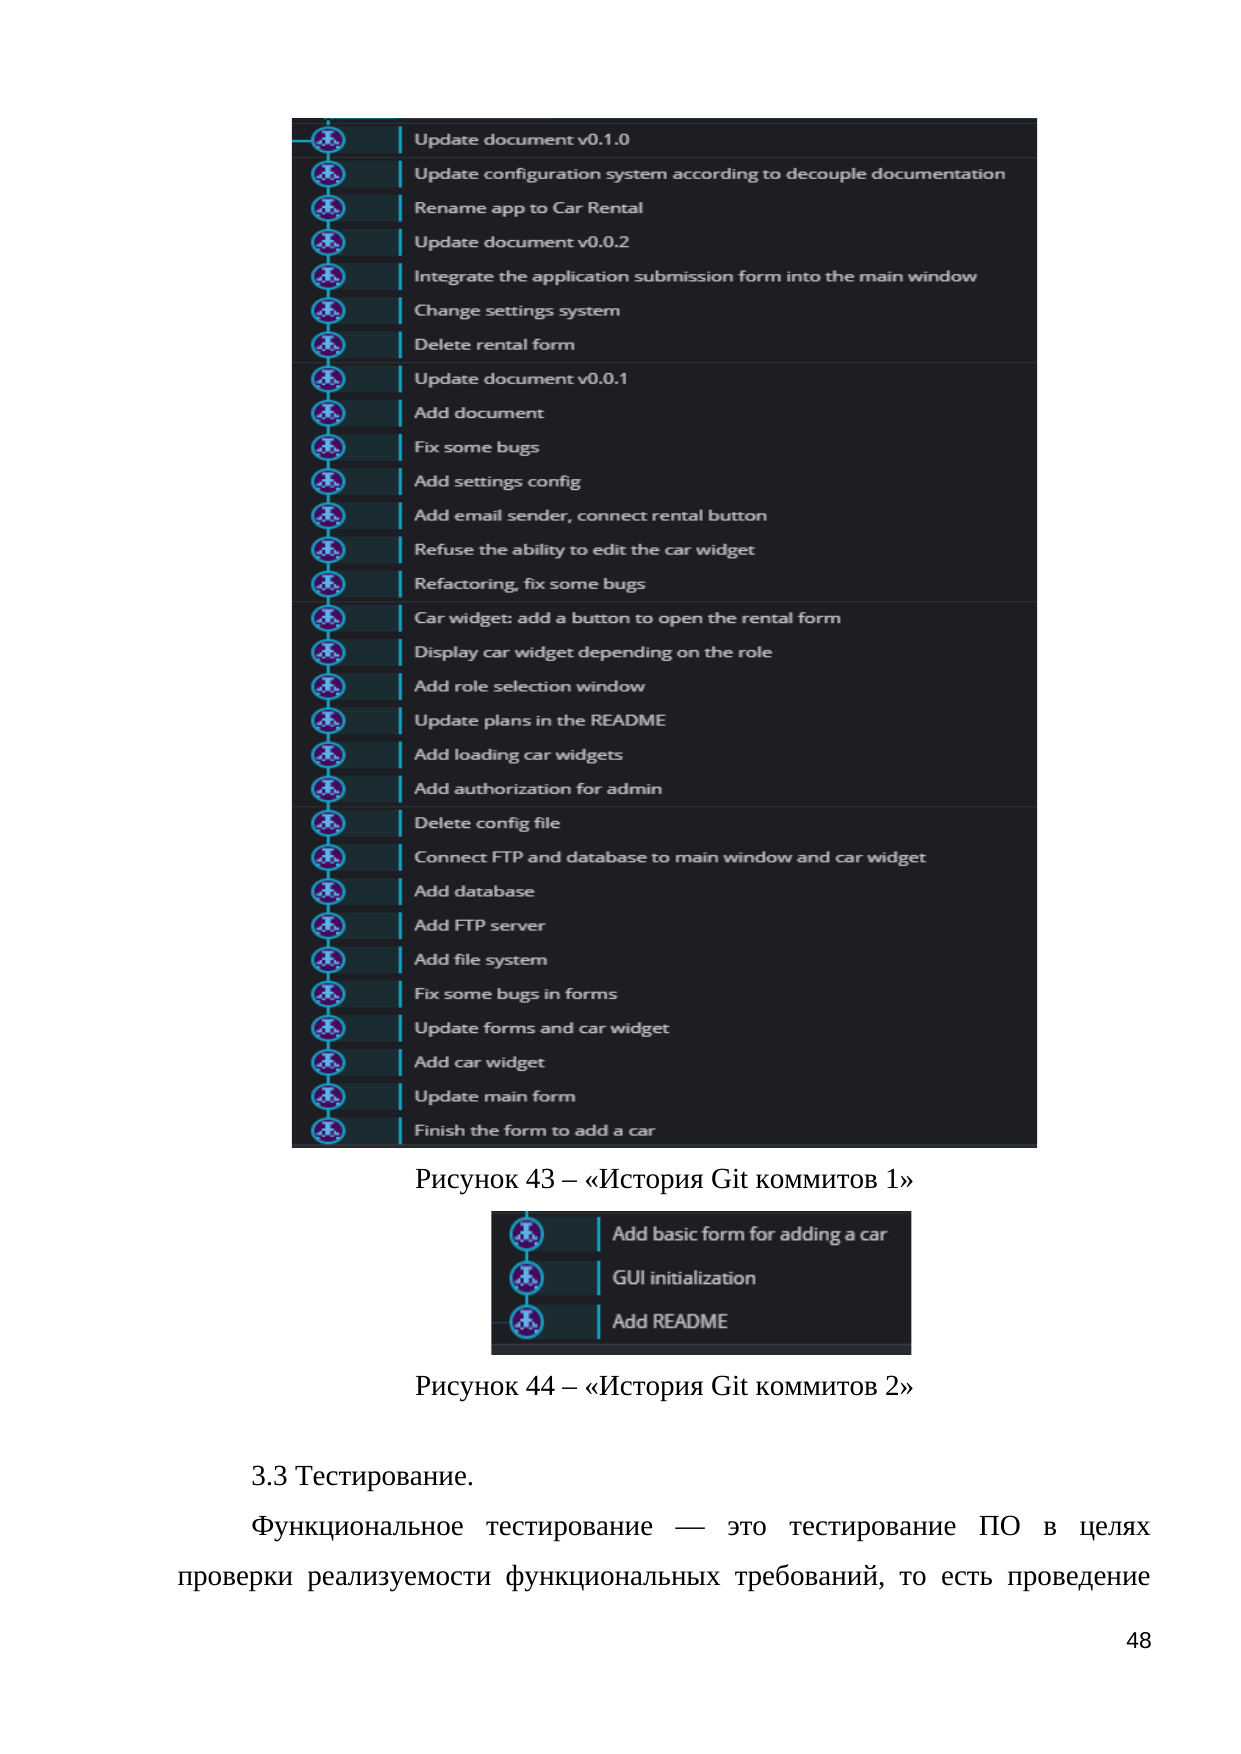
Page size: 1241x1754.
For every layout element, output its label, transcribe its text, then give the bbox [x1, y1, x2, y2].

text 3.3 Тестирование. [177, 1458, 1152, 1491]
picture [491, 1211, 912, 1355]
text Рисунок 44 – «История Git коммитов 2» [177, 1368, 1152, 1402]
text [177, 1508, 1152, 1592]
text Рисунок 43 – «История Git коммитов 1» [177, 1161, 1152, 1194]
picture [291, 118, 1038, 1148]
